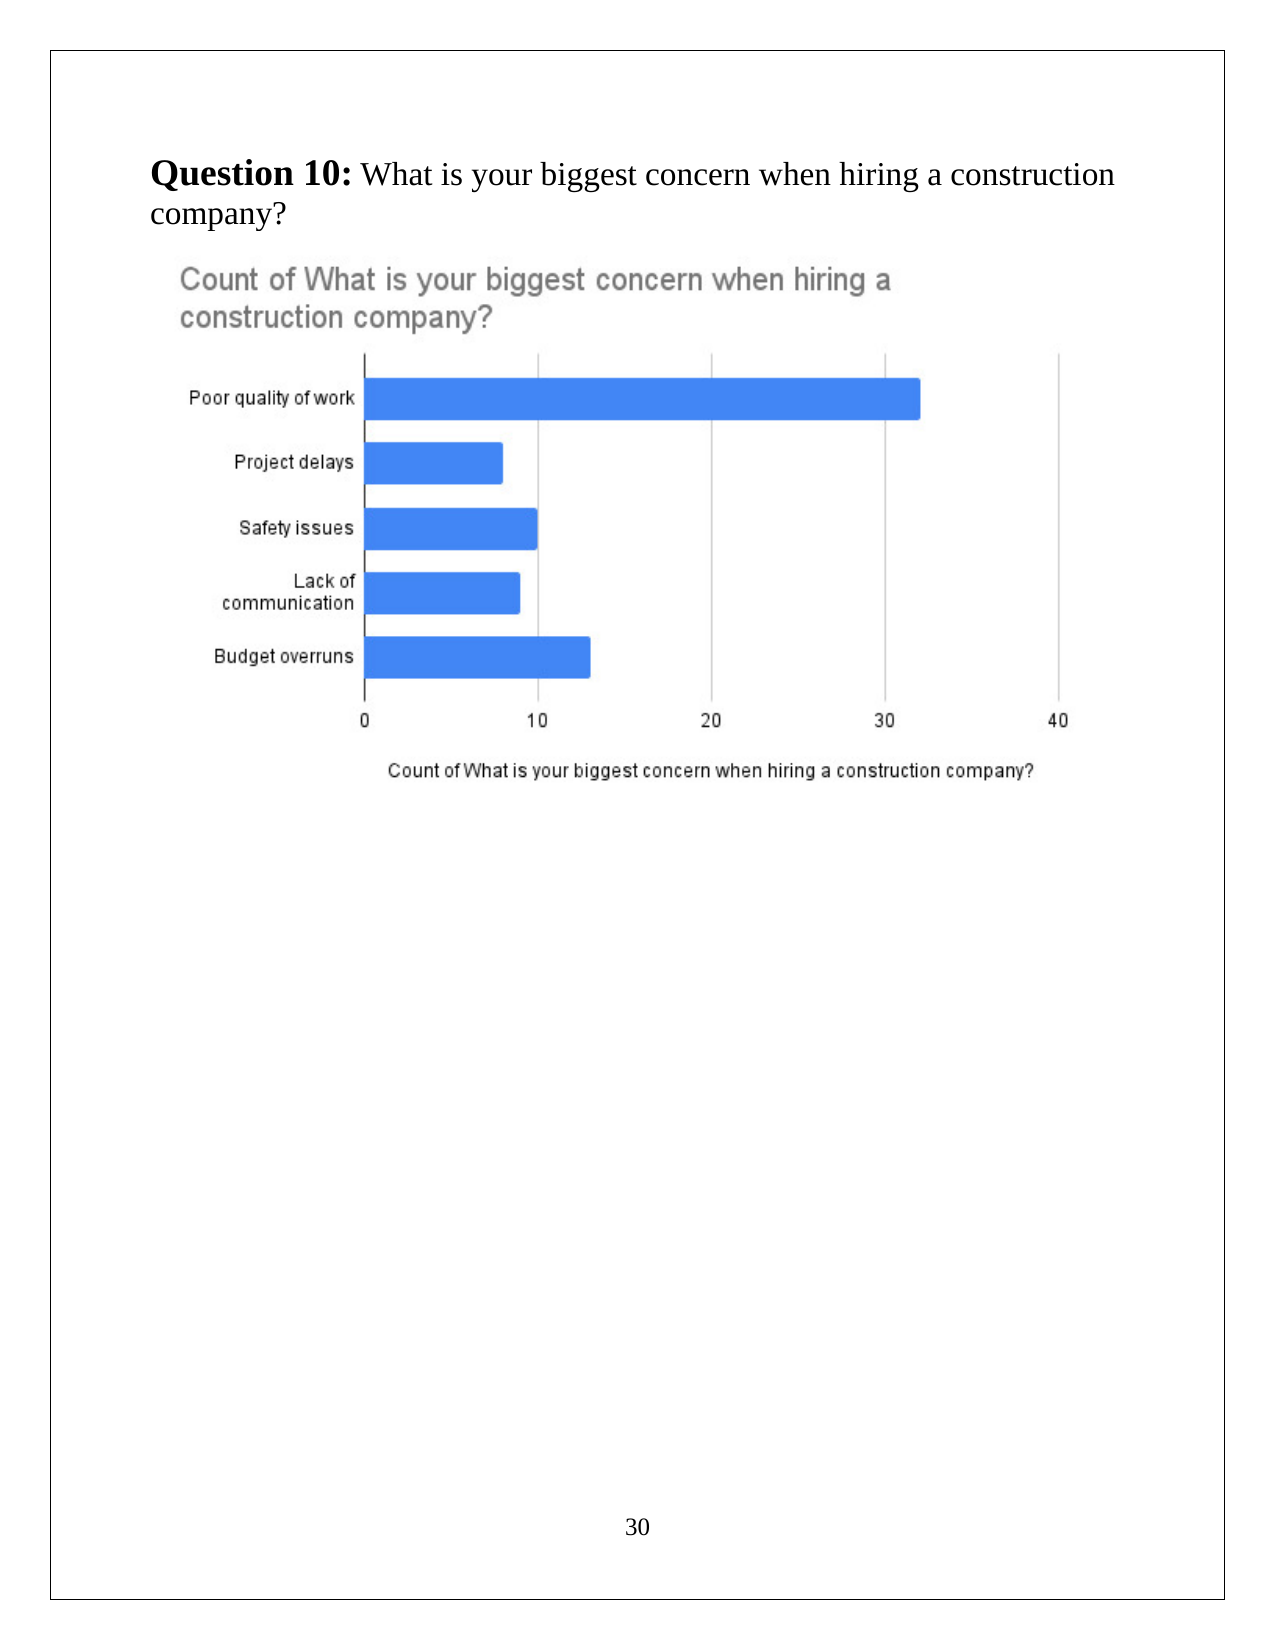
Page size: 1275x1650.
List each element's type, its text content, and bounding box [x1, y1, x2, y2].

picture [150, 231, 1088, 812]
